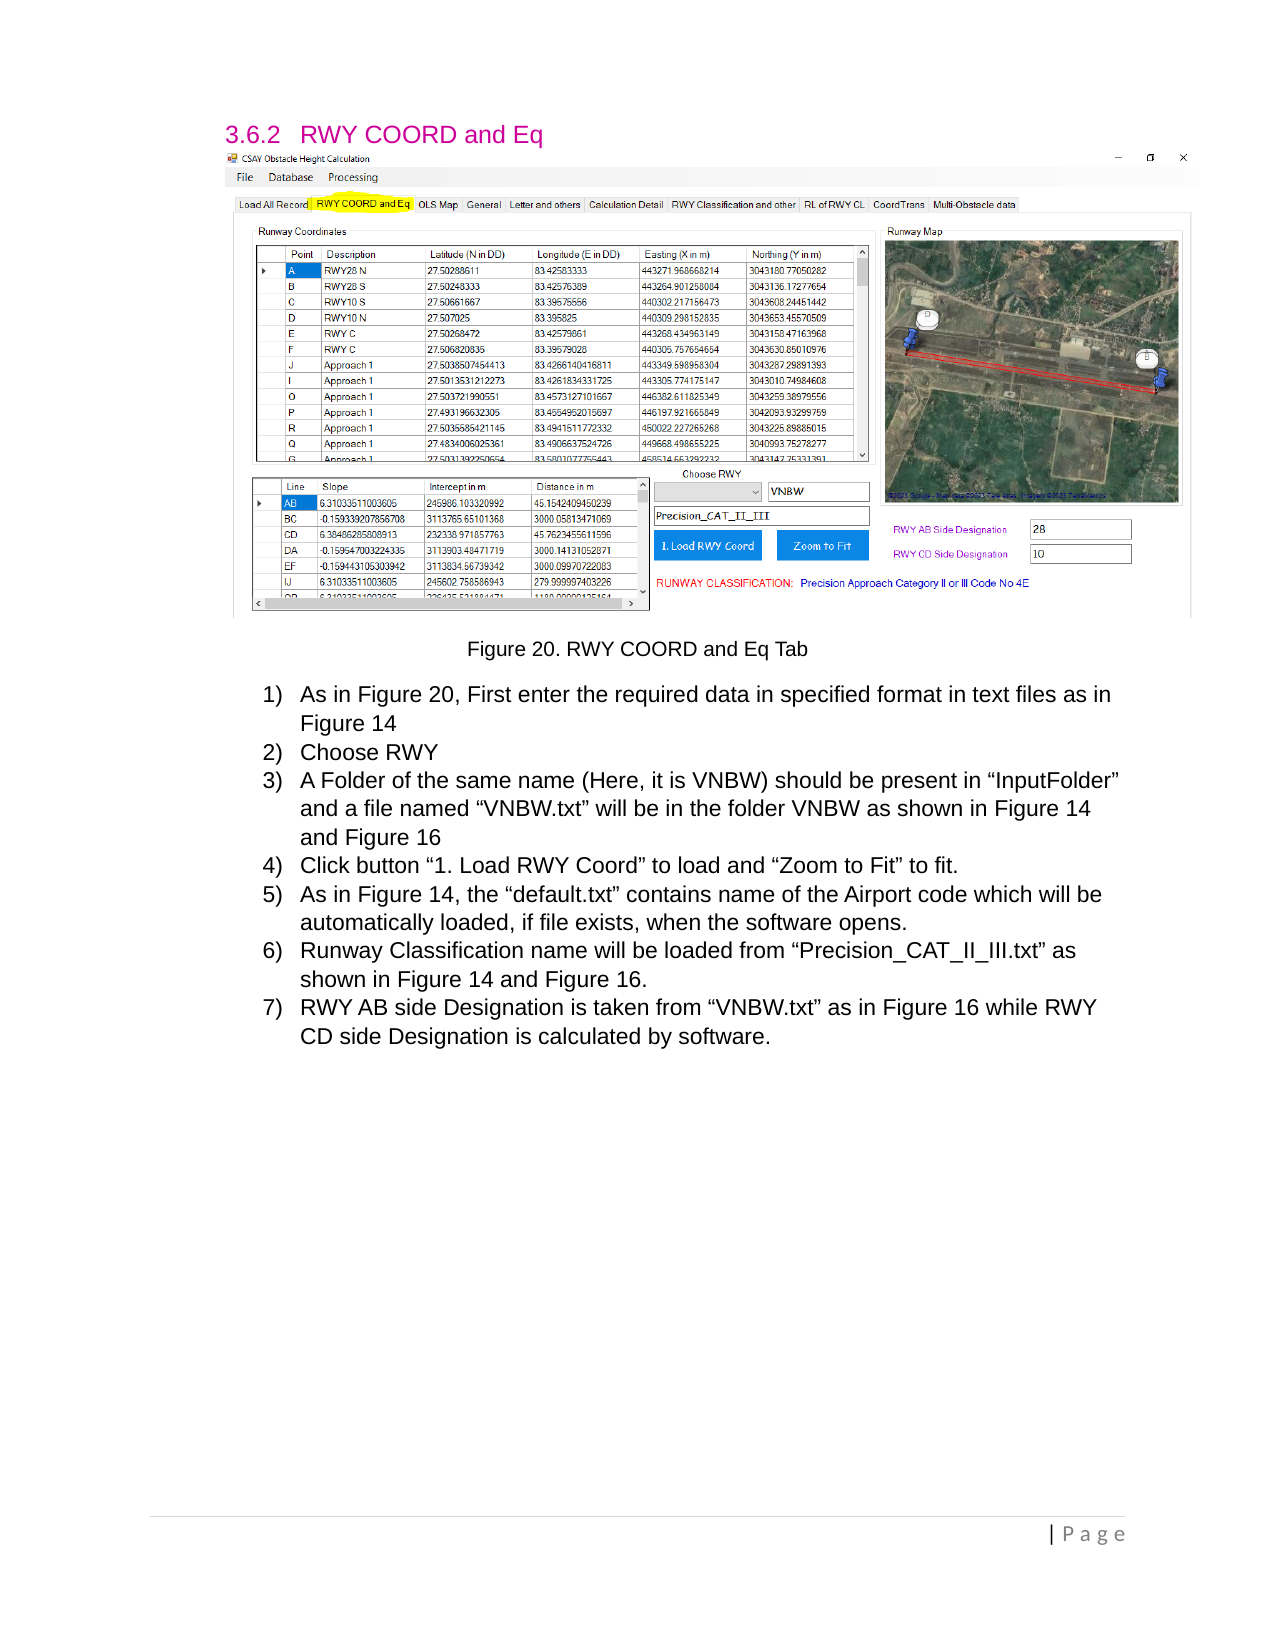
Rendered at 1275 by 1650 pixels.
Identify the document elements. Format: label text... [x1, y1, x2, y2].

list Choose RWY [262, 738, 1125, 765]
list As in Figure 20, First enter the required data in specified format in text files as in Figure 14 [262, 681, 1125, 736]
list Click button “1. Load RWY Coord” to load and “Zoom to Fit” to fit. [262, 852, 1125, 878]
list As in Figure 14, the “default.txt” contains name of the Airport code which will be automatically loaded, if file exists, when the software opens. [262, 881, 1125, 935]
text Figure 20. RWY COORD and Eq Tab [150, 637, 1125, 661]
subtitle RWY COORD and Eq [225, 120, 1125, 149]
list A Folder of the same name (Here, it is VNBW) should be present in “InputFolder” and a file named “VNBW.txt” will be in the folder VNBW as shown in Figure 14 and Figure 16 [262, 767, 1125, 850]
list Runway Classification name will be loaded from “Precision_CAT_II_III.txt” as shown in Figure 14 and Figure 16. [262, 937, 1125, 992]
list RWY AB side Designation is taken from “VNBW.txt” as in Figure 16 while RWY CD side Designation is calculated by software. [262, 994, 1125, 1049]
picture [225, 151, 1200, 618]
